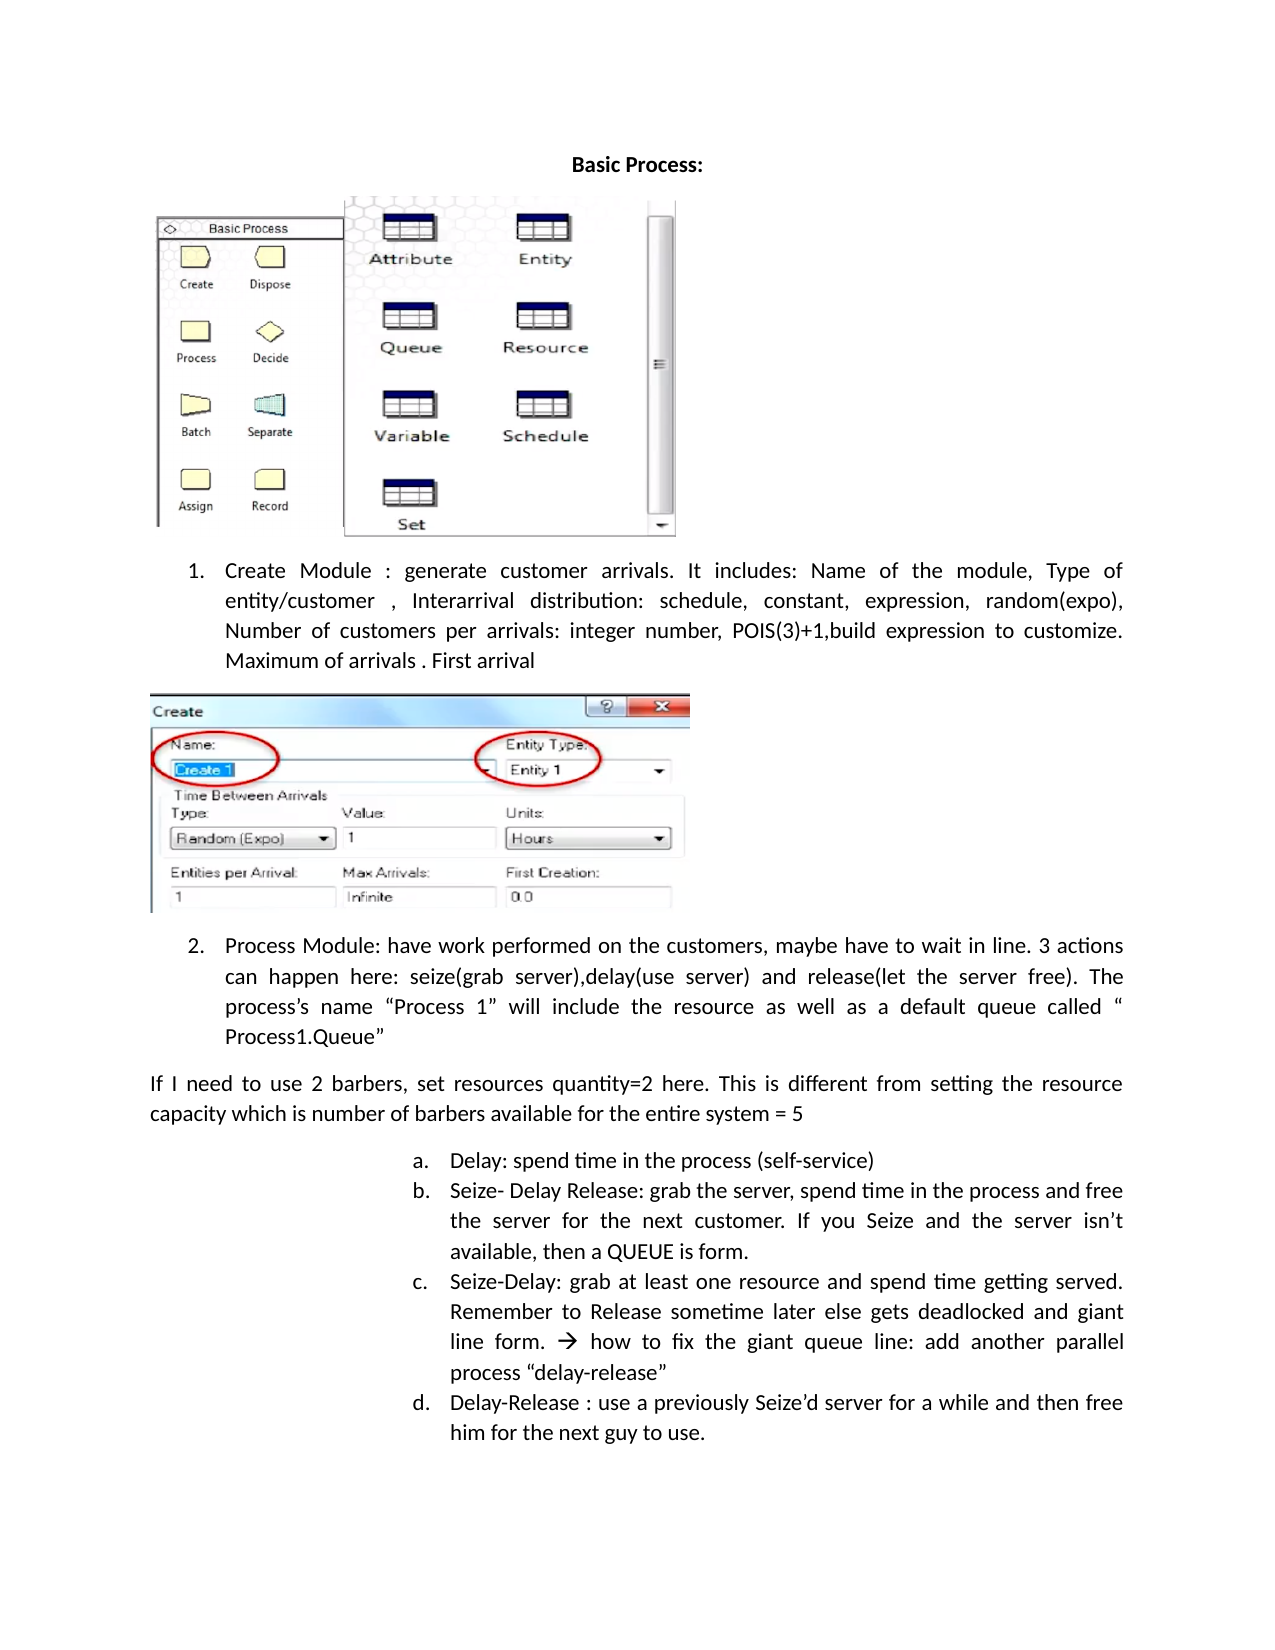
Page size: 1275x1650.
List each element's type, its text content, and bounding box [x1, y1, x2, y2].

list Create Module : generate customer arrivals. It includes: Name of the module, Type of entity/customer , Interarrival distribution: schedule, constant, expression, random(expo), Number of customers per arrivals: integer number, POIS(3)+1,build expression to customize. Maximum of arrivals . First arrival [187, 556, 1125, 674]
list Process Module: have work performed on the customers, maybe have to wait in line. 3 actions can happen here: seize(grab server),delay(use server) and release(let the server free). The process’s name “Process 1” will include the resource as well as a default queue called “ Process1.Queue” [187, 932, 1125, 1050]
list Delay-Release : use a previously Seize’d server for a while and then free him for the next guy to use. [412, 1388, 1125, 1446]
picture [155, 196, 676, 537]
text Basic Process: [150, 150, 1125, 178]
list Seize-Delay: grab at least one resource and spend time getting served. Remember to Release sometime later else gets deadlocked and giant line form. how to fix the giant queue line: add another parallel process “delay-release” [412, 1267, 1125, 1386]
picture [150, 693, 690, 913]
list Seize- Delay Release: grab the server, spend time in the process and free the server for the next customer. If you Seize and the server isn’t available, then a QUEUE is form. [412, 1176, 1125, 1265]
list Delay: spend time in the process (self-service) [412, 1146, 1125, 1174]
text If I need to use 2 barbers, set resources quantity=2 here. This is different from setting the resource capacity which is number of barbers available for the entire system = 5 [150, 1069, 1125, 1127]
